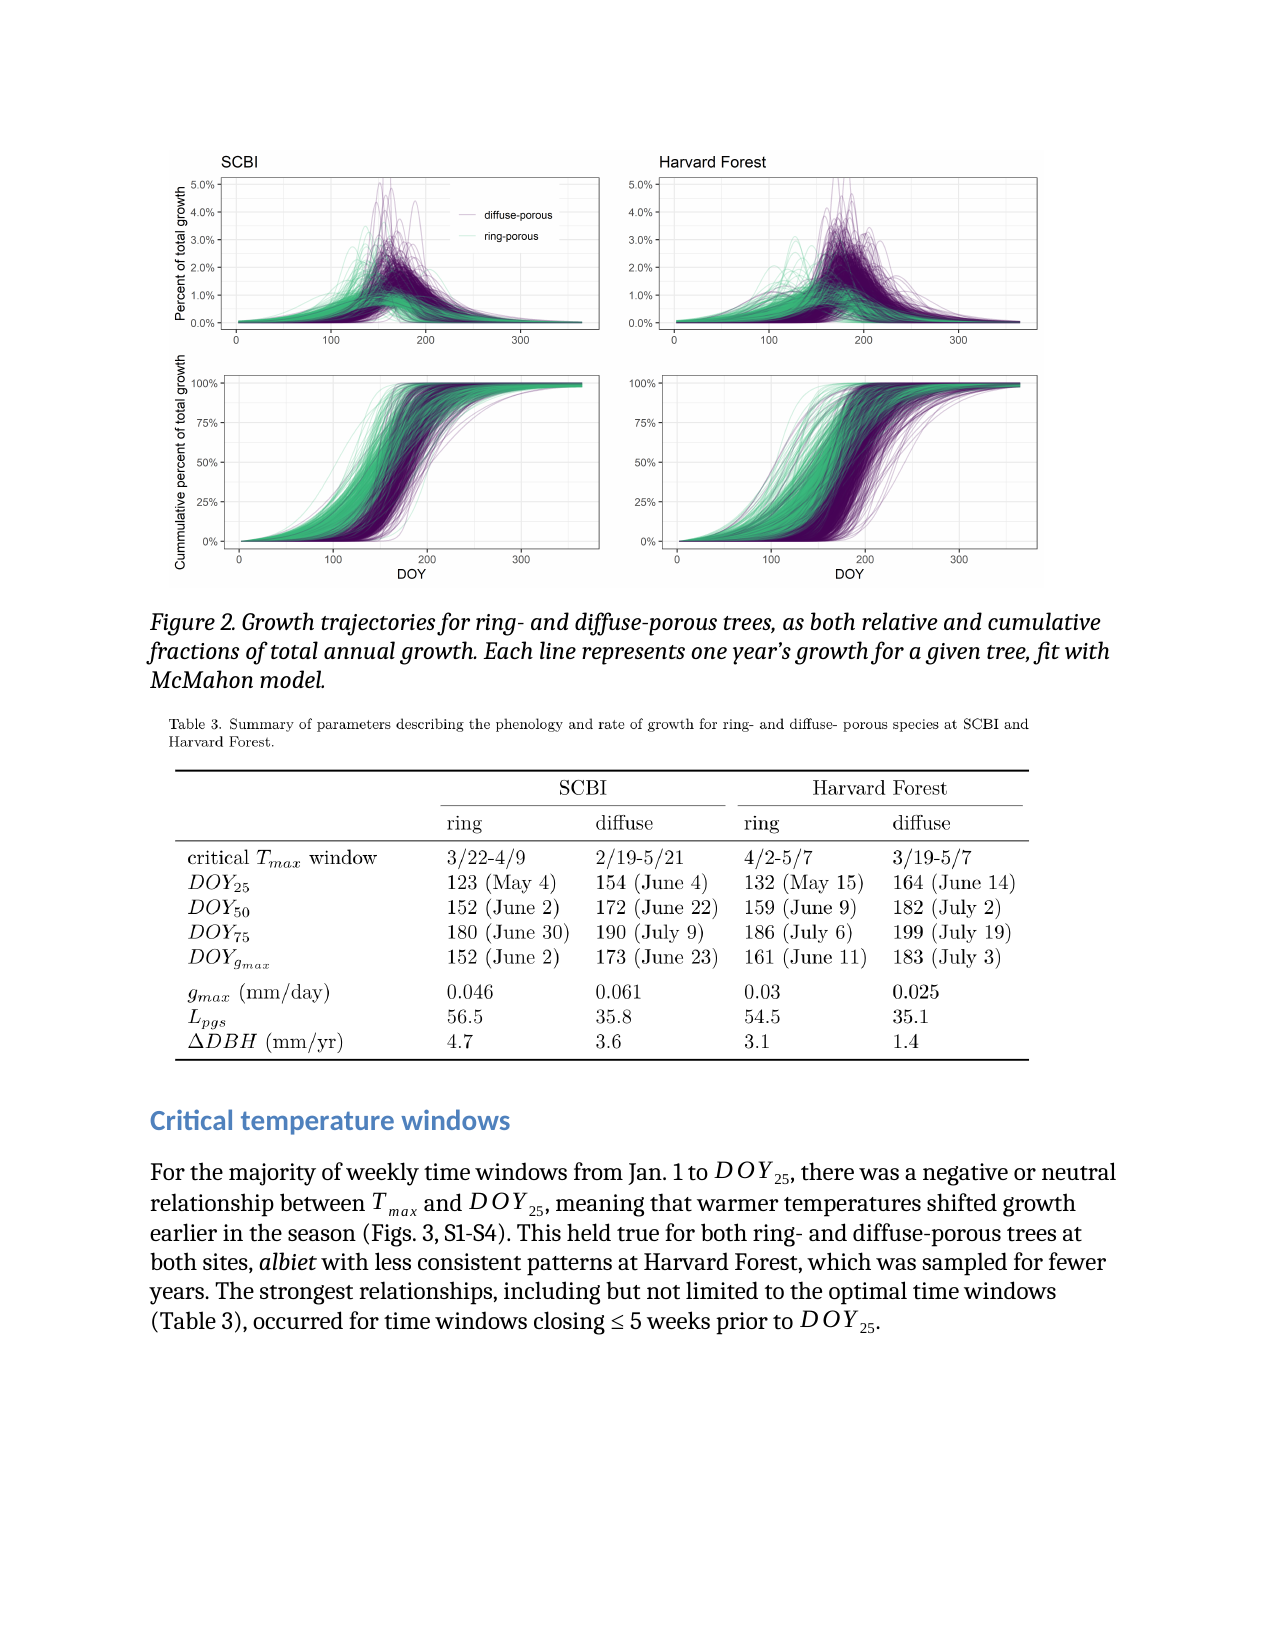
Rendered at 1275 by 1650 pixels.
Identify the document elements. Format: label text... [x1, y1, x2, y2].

text For the majority of weekly time windows from Jan. 1 to , there was a negative or neutral relationship between and , meaning that warmer temperatures shifted growth earlier in the season (Figs. 3, S1-S4). This held true for both ring- and diffuse-porous trees at both sites, albiet with less consistent patterns at Harvard Forest, which was sampled for fewer years. The strongest relationships, including but not limited to the optimal time windows (Table 3), occurred for time windows closing 5 weeks prior to . [150, 1157, 1125, 1337]
picture [168, 150, 1044, 588]
subtitle Critical temperature windows [150, 1102, 1125, 1138]
picture [168, 713, 1044, 1082]
text Figure 2. Growth trajectories for ring- and diffuse-porous trees, as both relative and cumulative fractions of total annual growth. Each line represents one year’s growth for a given tree, fit with McMahon model. [150, 608, 1125, 694]
